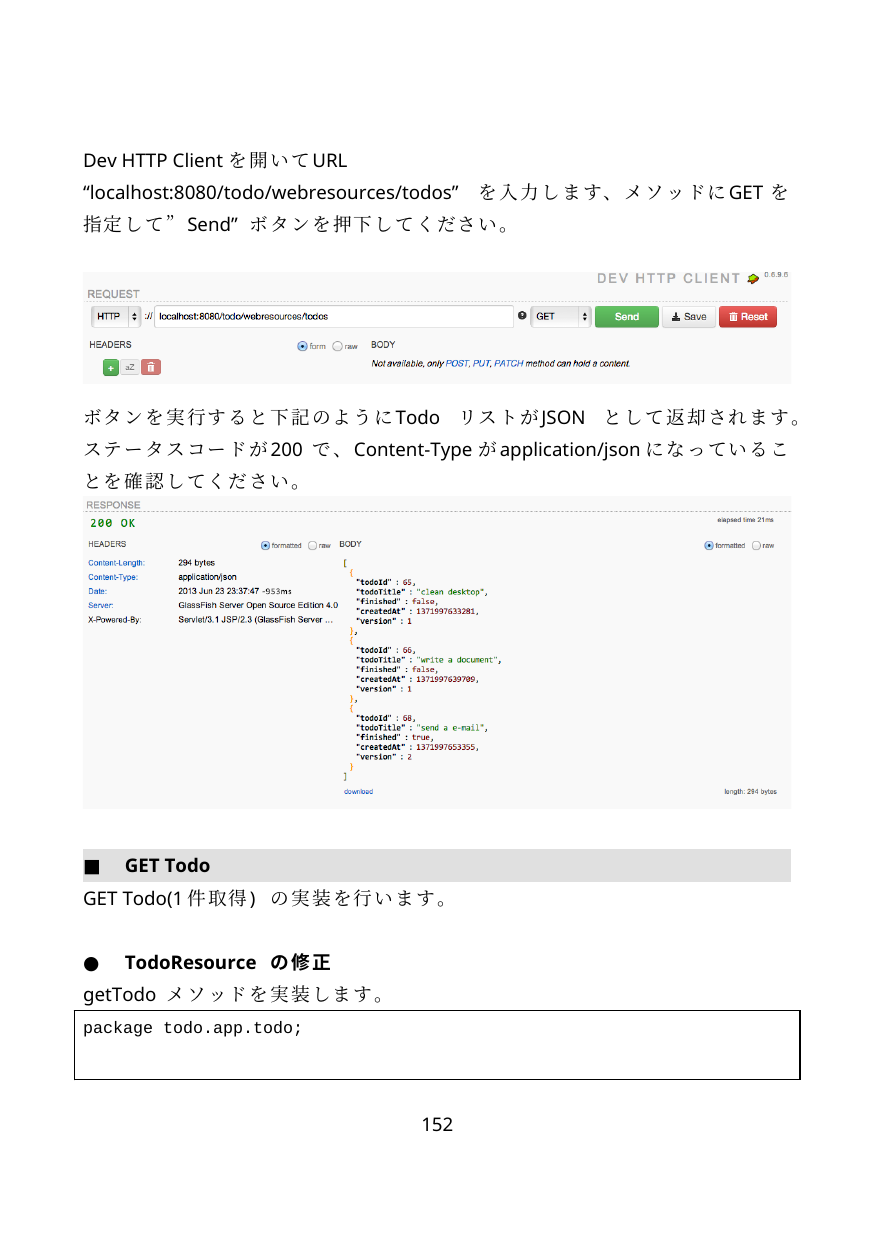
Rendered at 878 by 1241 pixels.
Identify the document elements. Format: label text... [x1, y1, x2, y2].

text GET Todo(1件取得)の実装を行います。 [83, 882, 791, 914]
text “localhost:8080/todo/webresources/todos”を入力します、メソッドにGETを指定して”Send”ボタンを押下してください。 [83, 176, 791, 240]
text Dev HTTP Clientを開いてURL [83, 144, 791, 176]
text getTodoメソッドを実装します。 [83, 978, 791, 1010]
picture [82, 272, 792, 384]
text ボタンを実行すると下記のようにTodoリストがJSONとして返却されます。ステータスコードが200で、Content-Typeがapplication/jsonになっていることを確認してください。 [83, 400, 791, 496]
text package todo.app.todo; [75, 1011, 799, 1045]
subtitle GET Todo [83, 849, 791, 882]
picture [82, 496, 792, 809]
subtitle TodoResourceの修正 [83, 946, 791, 978]
